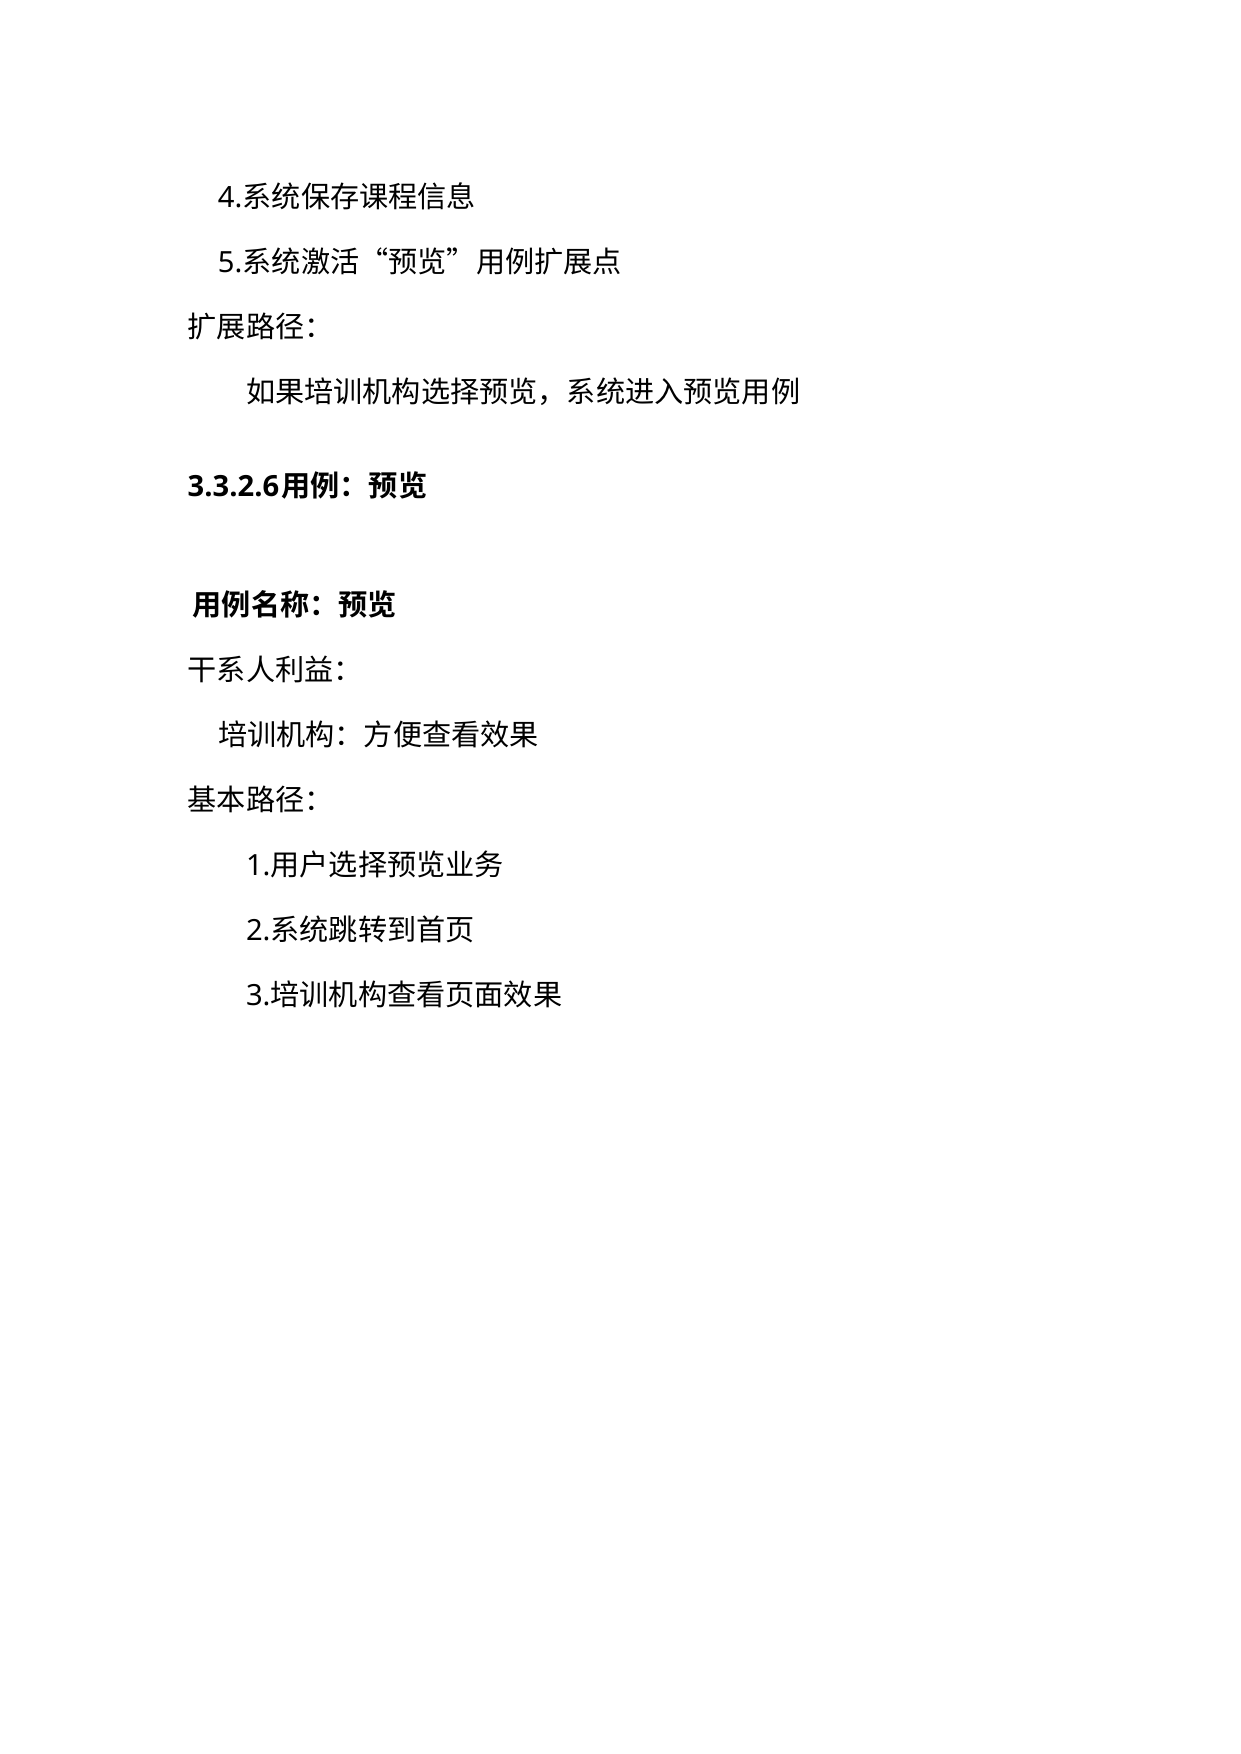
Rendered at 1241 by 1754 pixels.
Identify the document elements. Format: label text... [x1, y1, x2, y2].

text 干系人利益： [187, 635, 1053, 700]
text 用例名称：预览 [187, 570, 1053, 635]
text 基本路径： [187, 765, 1053, 830]
subtitle 用例：预览 [187, 451, 1053, 516]
text 1.用户选择预览业务 [187, 830, 1053, 895]
text 培训机构：方便查看效果 [187, 700, 1053, 765]
text 5.系统激活“预览”用例扩展点 [187, 227, 1053, 292]
text 2.系统跳转到首页 [187, 895, 1053, 960]
text 4.系统保存课程信息 [187, 162, 1053, 227]
text 如果培训机构选择预览，系统进入预览用例 [187, 357, 1053, 422]
text 扩展路径： [187, 292, 1053, 357]
text 3.培训机构查看页面效果 [187, 960, 1053, 1025]
